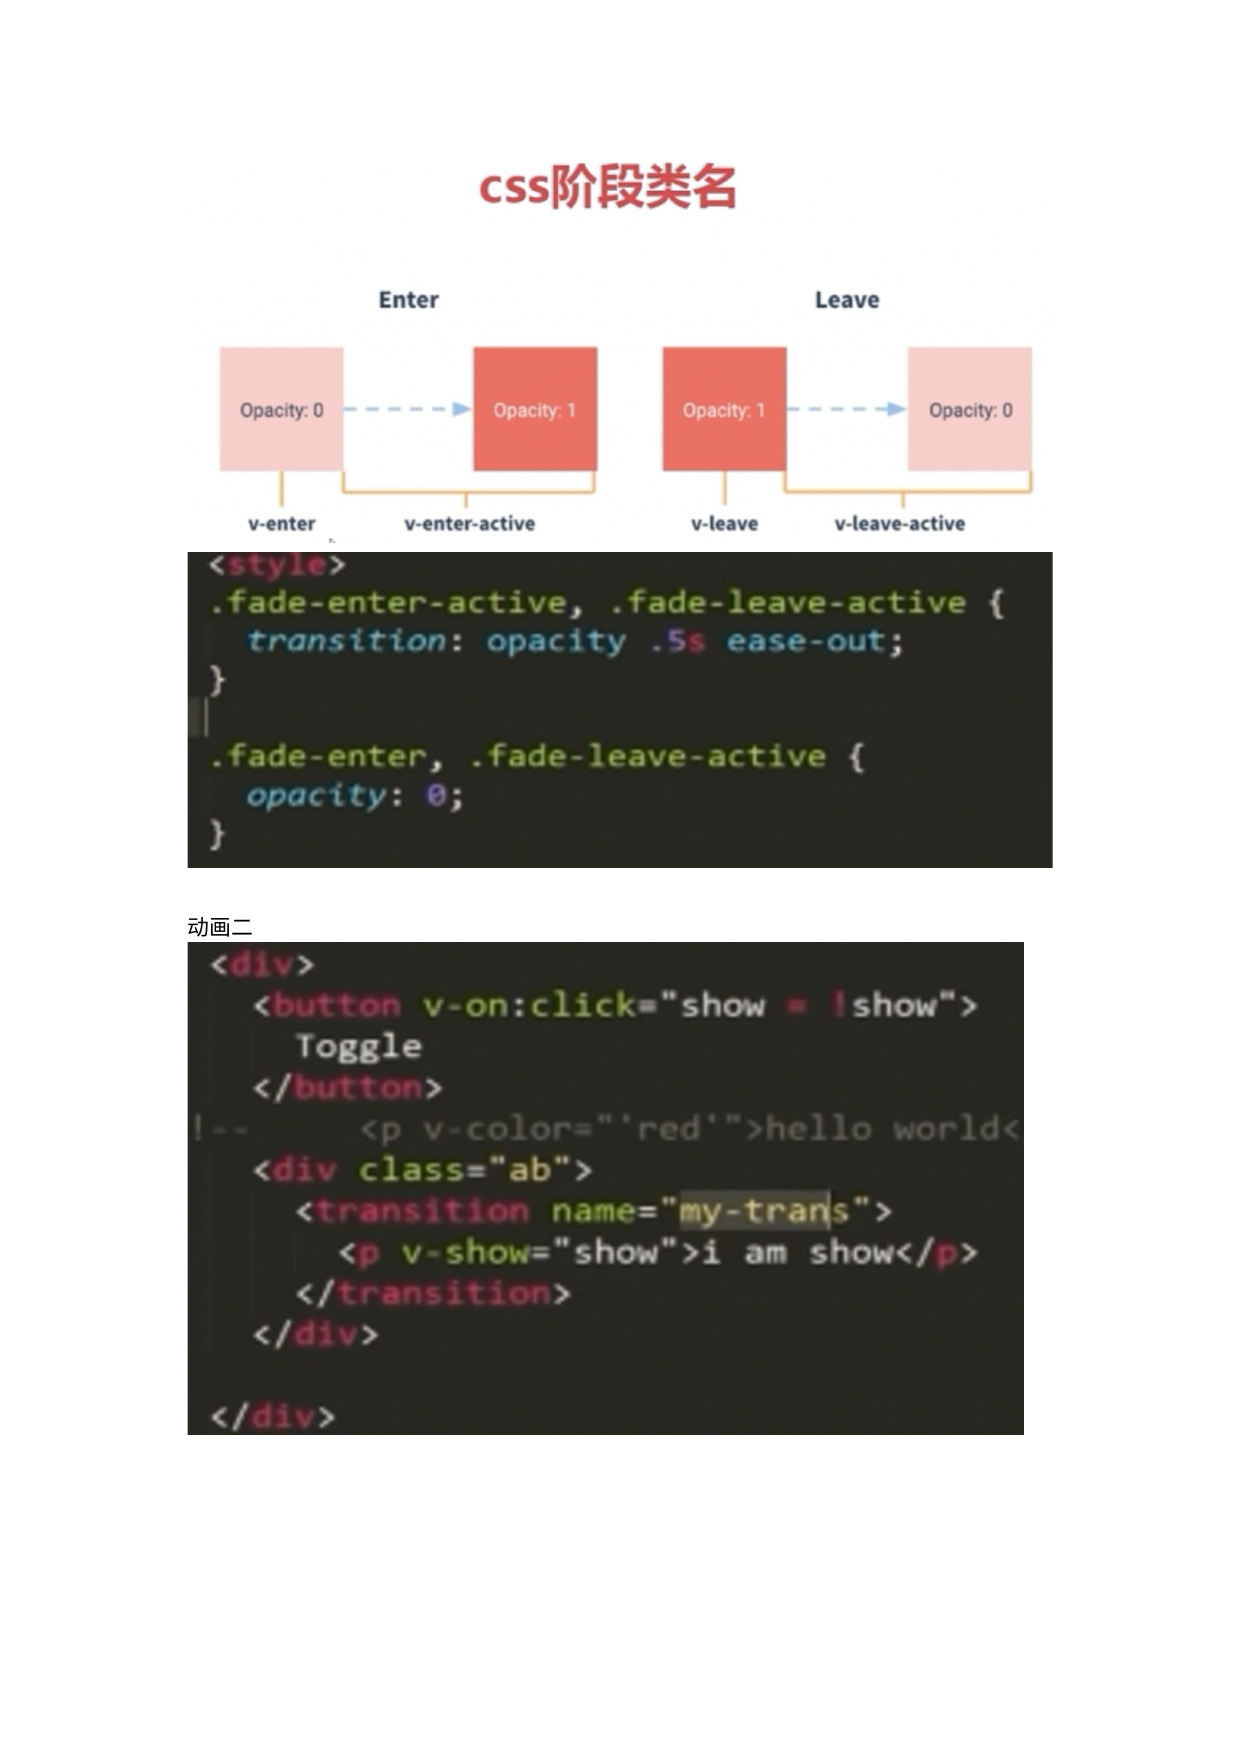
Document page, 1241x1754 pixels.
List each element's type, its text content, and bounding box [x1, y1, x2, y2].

text 动画二 [187, 909, 1053, 942]
picture [187, 942, 1024, 1435]
picture [187, 552, 1053, 868]
picture [187, 162, 1053, 543]
